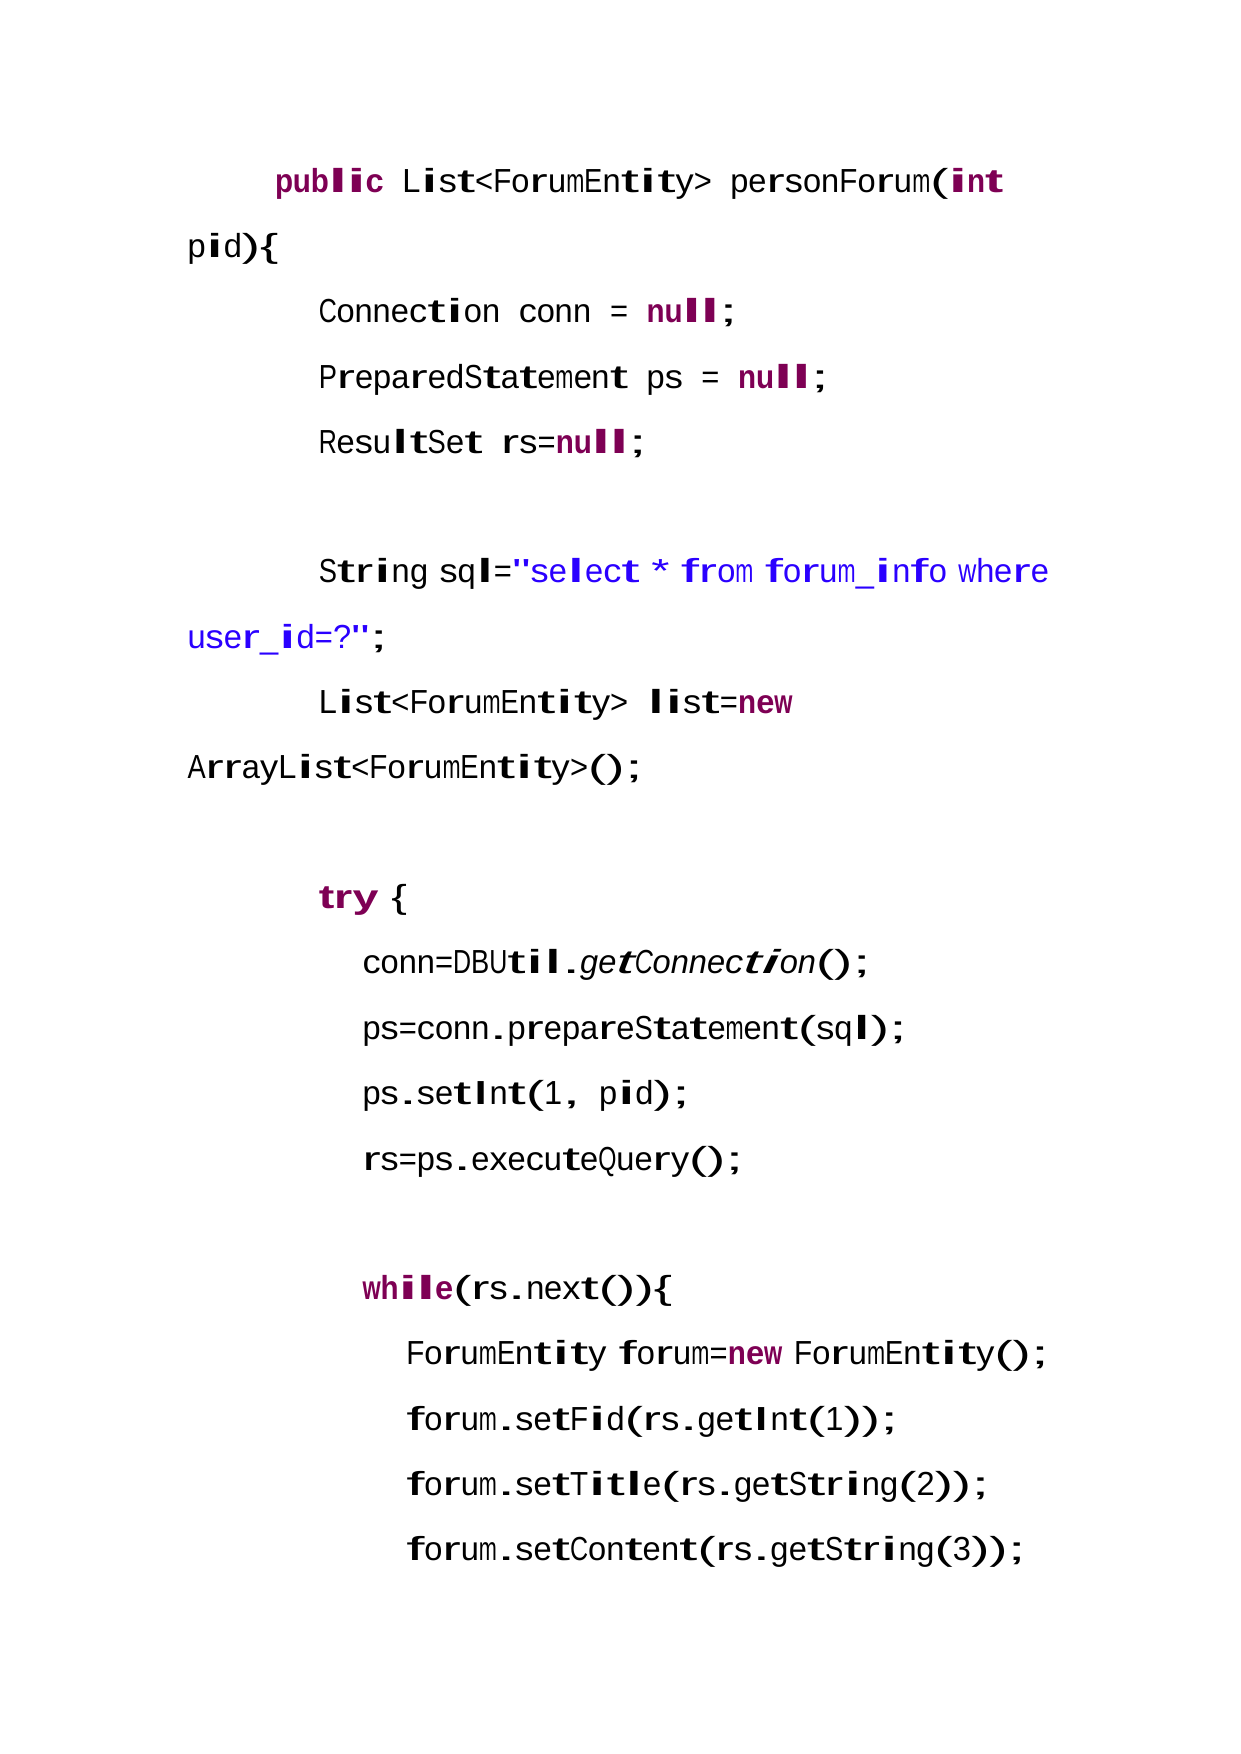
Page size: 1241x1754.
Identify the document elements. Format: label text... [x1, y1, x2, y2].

text public List<ForumEntity> personForum(int pid){ [187, 161, 1062, 264]
text try { conn=DBUtil.getConnection(); ps=conn.prepareStatement(sql); ps.setInt(1, pid); rs=ps.executeQuery(); [318, 877, 916, 1177]
text Connection conn = null; PreparedStatement ps = null; ResultSet rs=null; [318, 291, 869, 460]
text ForumEntity forum=new ForumEntity(); forum.setFid(rs.getInt(1)); forum.setTitle(rs.getString(2)); forum.setContent(rs.getString(3)); [406, 1333, 1190, 1568]
text while(rs.next()){ [362, 1268, 1190, 1307]
text String sql="select * from forum_info where user_id=?"; [187, 552, 1190, 655]
text List<ForumEntity> list=new ArrayList<ForumEntity>(); [187, 682, 1190, 786]
